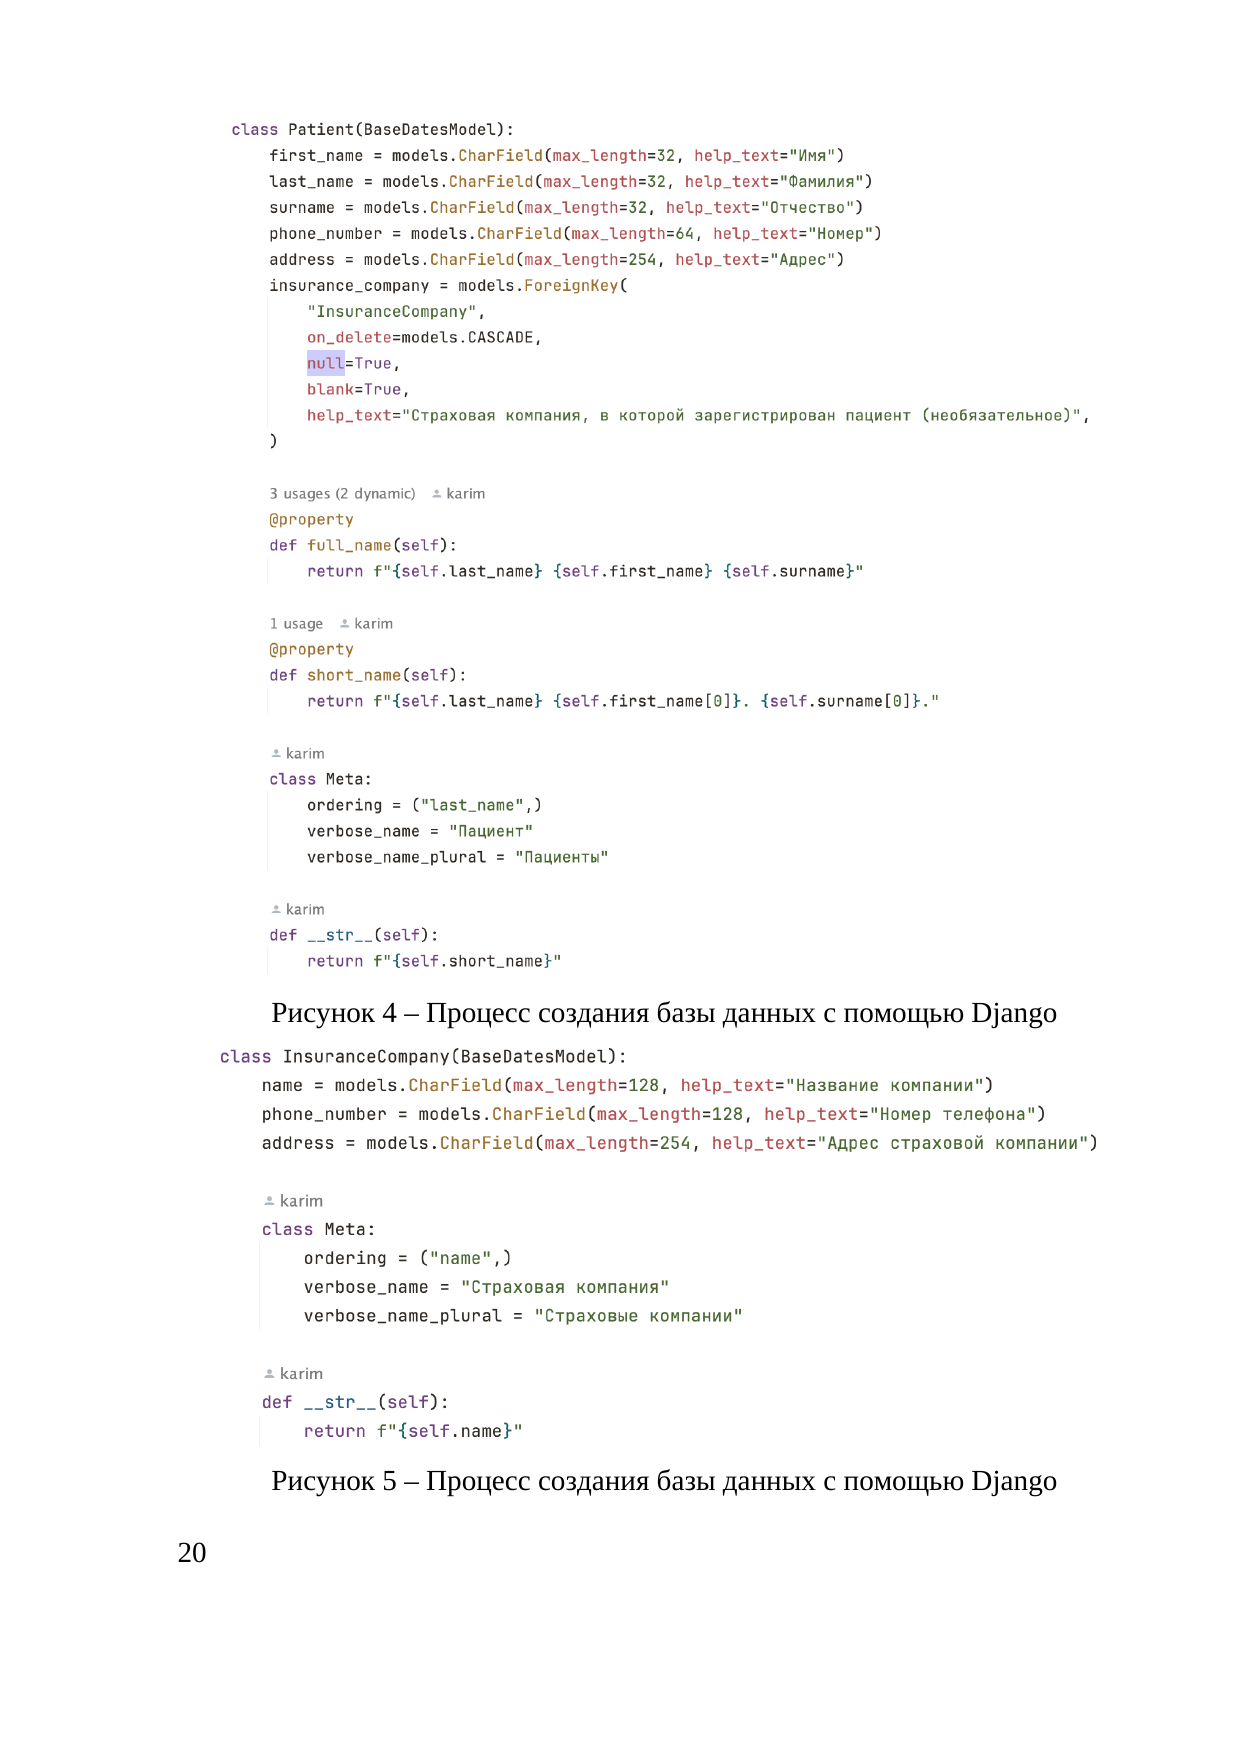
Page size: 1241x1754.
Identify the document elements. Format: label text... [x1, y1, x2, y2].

text Рисунок 5 – Процесс создания базы данных с помощью Django [177, 1463, 1152, 1497]
picture [218, 1045, 1111, 1447]
text Рисунок 4 – Процесс создания базы данных с помощью Django [177, 995, 1152, 1028]
picture [230, 118, 1099, 979]
